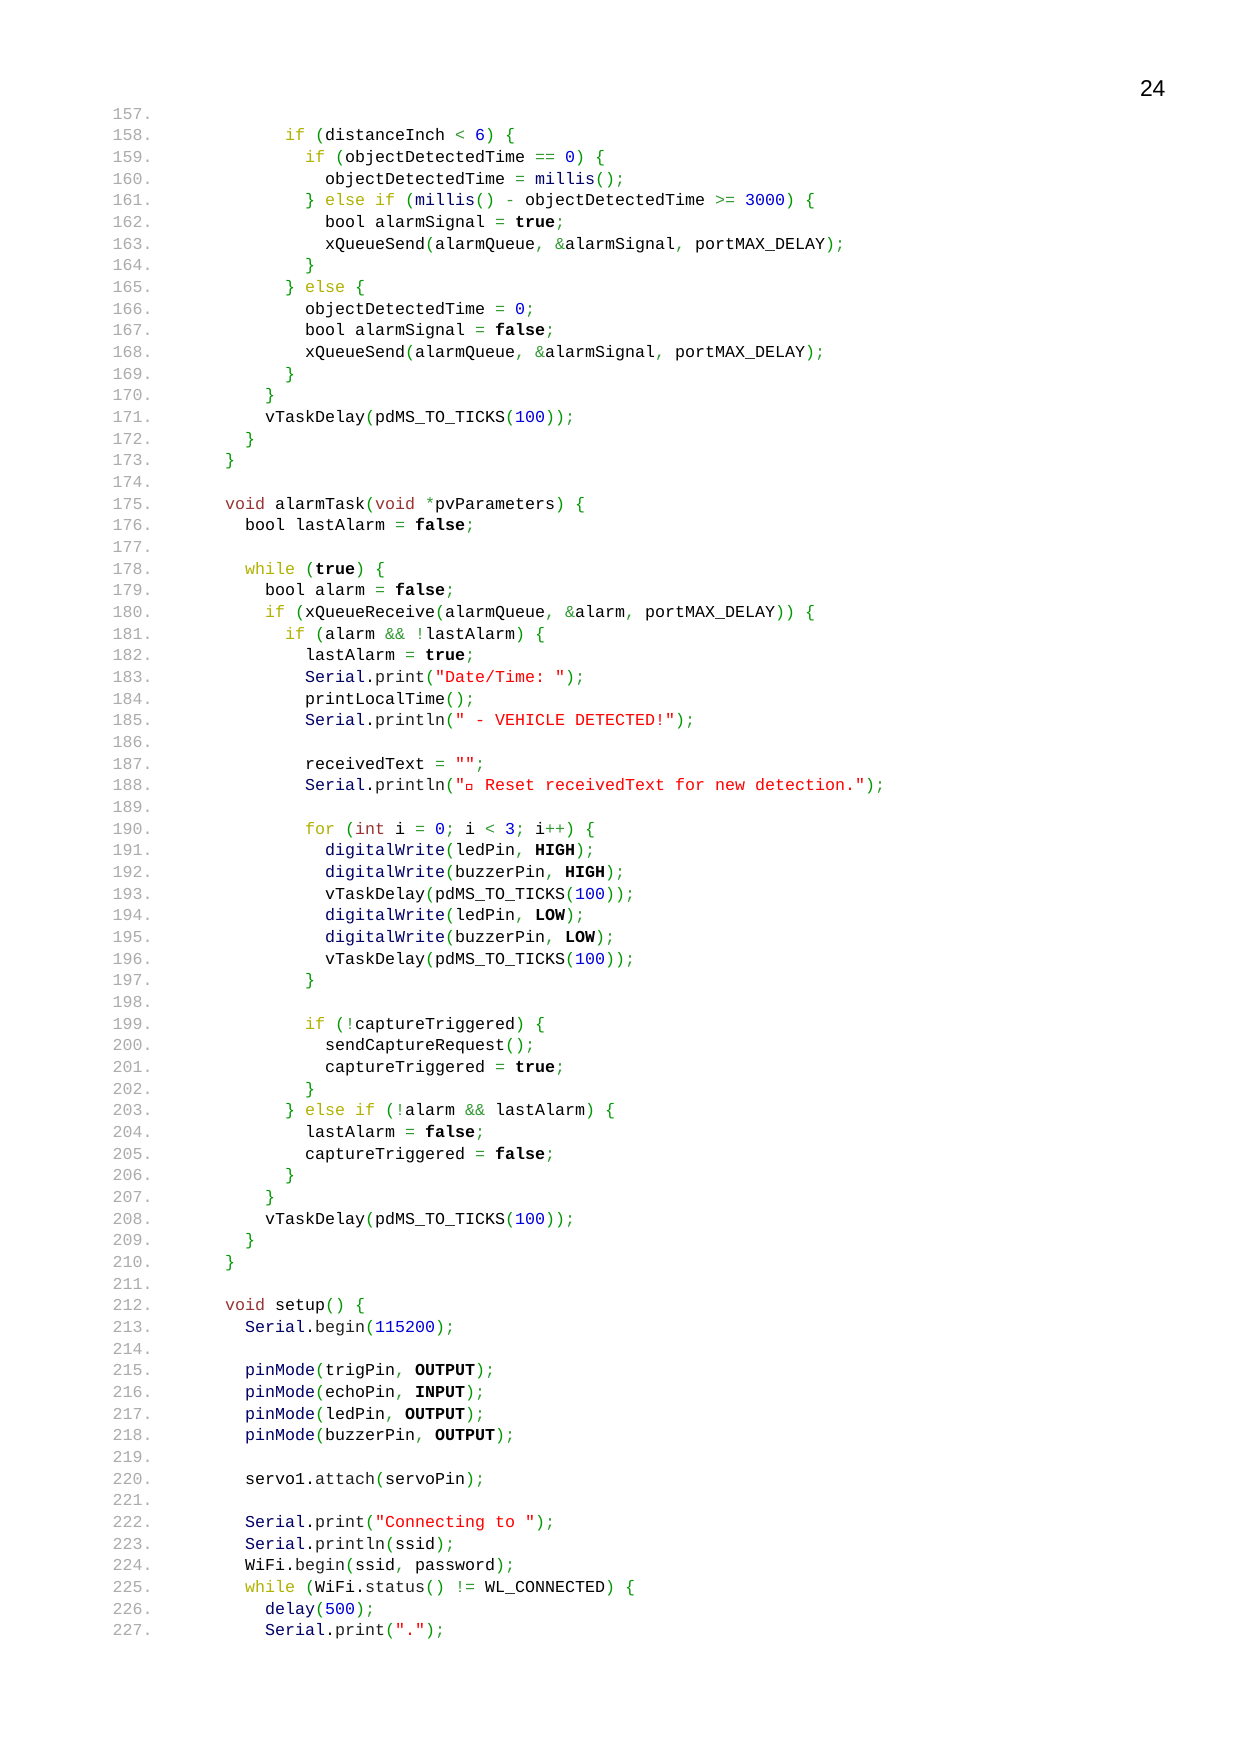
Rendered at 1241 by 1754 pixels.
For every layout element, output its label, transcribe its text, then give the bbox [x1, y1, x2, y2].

list while (WiFi.status() != WL_CONNECTED) { [112, 1578, 1165, 1597]
list objectDetectedTime = 0; [112, 300, 1165, 319]
list digitalWrite(buzzerPin, HIGH); [112, 863, 1165, 882]
list vTaskDelay(pdMS_TO_TICKS(100)); [112, 950, 1165, 969]
list Serial.print("Connecting to "); [112, 1513, 1165, 1532]
list objectDetectedTime = millis(); [112, 170, 1165, 189]
list sendCaptureRequest(); [112, 1037, 1165, 1056]
list pinMode(ledPin, OUTPUT); [112, 1405, 1165, 1424]
list vTaskDelay(pdMS_TO_TICKS(100)); [112, 408, 1165, 427]
list Serial.println("🔄 Reset receivedText for new detection."); [112, 777, 1165, 796]
list xQueueSend(alarmQueue, &alarmSignal, portMAX_DELAY); [112, 235, 1165, 254]
list Serial.print("Date/Time: "); [112, 668, 1165, 687]
list Serial.println(" - VEHICLE DETECTED!"); [112, 712, 1165, 731]
list digitalWrite(ledPin, LOW); [112, 907, 1165, 926]
list lastAlarm = false; [112, 1123, 1165, 1142]
list } else { [112, 278, 1165, 297]
list } [112, 1253, 1165, 1272]
list } [112, 387, 1165, 406]
list captureTriggered = true; [112, 1058, 1165, 1077]
list } [112, 1167, 1165, 1186]
list while (true) { [112, 560, 1165, 579]
list void alarmTask(void *pvParameters) { [112, 495, 1165, 514]
list } [112, 1188, 1165, 1207]
list xQueueSend(alarmQueue, &alarmSignal, portMAX_DELAY); [112, 343, 1165, 362]
list WiFi.begin(ssid, password); [112, 1557, 1165, 1576]
list bool alarmSignal = true; [112, 213, 1165, 232]
list captureTriggered = false; [112, 1145, 1165, 1164]
list delay(500); [112, 1600, 1165, 1619]
list if (xQueueReceive(alarmQueue, &alarm, portMAX_DELAY)) { [112, 603, 1165, 622]
list lastAlarm = true; [112, 647, 1165, 666]
list bool lastAlarm = false; [112, 517, 1165, 536]
list printLocalTime(); [112, 690, 1165, 709]
list for (int i = 0; i < 3; i++) { [112, 820, 1165, 839]
list pinMode(trigPin, OUTPUT); [112, 1362, 1165, 1381]
list bool alarm = false; [112, 582, 1165, 601]
list if (distanceInch < 6) { [112, 127, 1165, 146]
list if (!captureTriggered) { [112, 1015, 1165, 1034]
list } [112, 972, 1165, 991]
list receivedText = ""; [112, 755, 1165, 774]
list } [112, 1232, 1165, 1251]
list pinMode(echoPin, INPUT); [112, 1383, 1165, 1402]
list } [112, 257, 1165, 276]
list } else if (millis() - objectDetectedTime >= 3000) { [112, 192, 1165, 211]
list bool alarmSignal = false; [112, 322, 1165, 341]
list if (alarm && !lastAlarm) { [112, 625, 1165, 644]
list digitalWrite(ledPin, HIGH); [112, 842, 1165, 861]
list Serial.print("."); [112, 1622, 1165, 1641]
list } [112, 365, 1165, 384]
list } [112, 452, 1165, 471]
list } [112, 1080, 1165, 1099]
list } [112, 430, 1165, 449]
list vTaskDelay(pdMS_TO_TICKS(100)); [112, 1210, 1165, 1229]
list vTaskDelay(pdMS_TO_TICKS(100)); [112, 885, 1165, 904]
list servo1.attach(servoPin); [112, 1470, 1165, 1489]
list void setup() { [112, 1297, 1165, 1316]
list Serial.begin(115200); [112, 1318, 1165, 1337]
list } else if (!alarm && lastAlarm) { [112, 1102, 1165, 1121]
list Serial.println(ssid); [112, 1535, 1165, 1554]
list if (objectDetectedTime == 0) { [112, 148, 1165, 167]
list digitalWrite(buzzerPin, LOW); [112, 928, 1165, 947]
list pinMode(buzzerPin, OUTPUT); [112, 1427, 1165, 1446]
